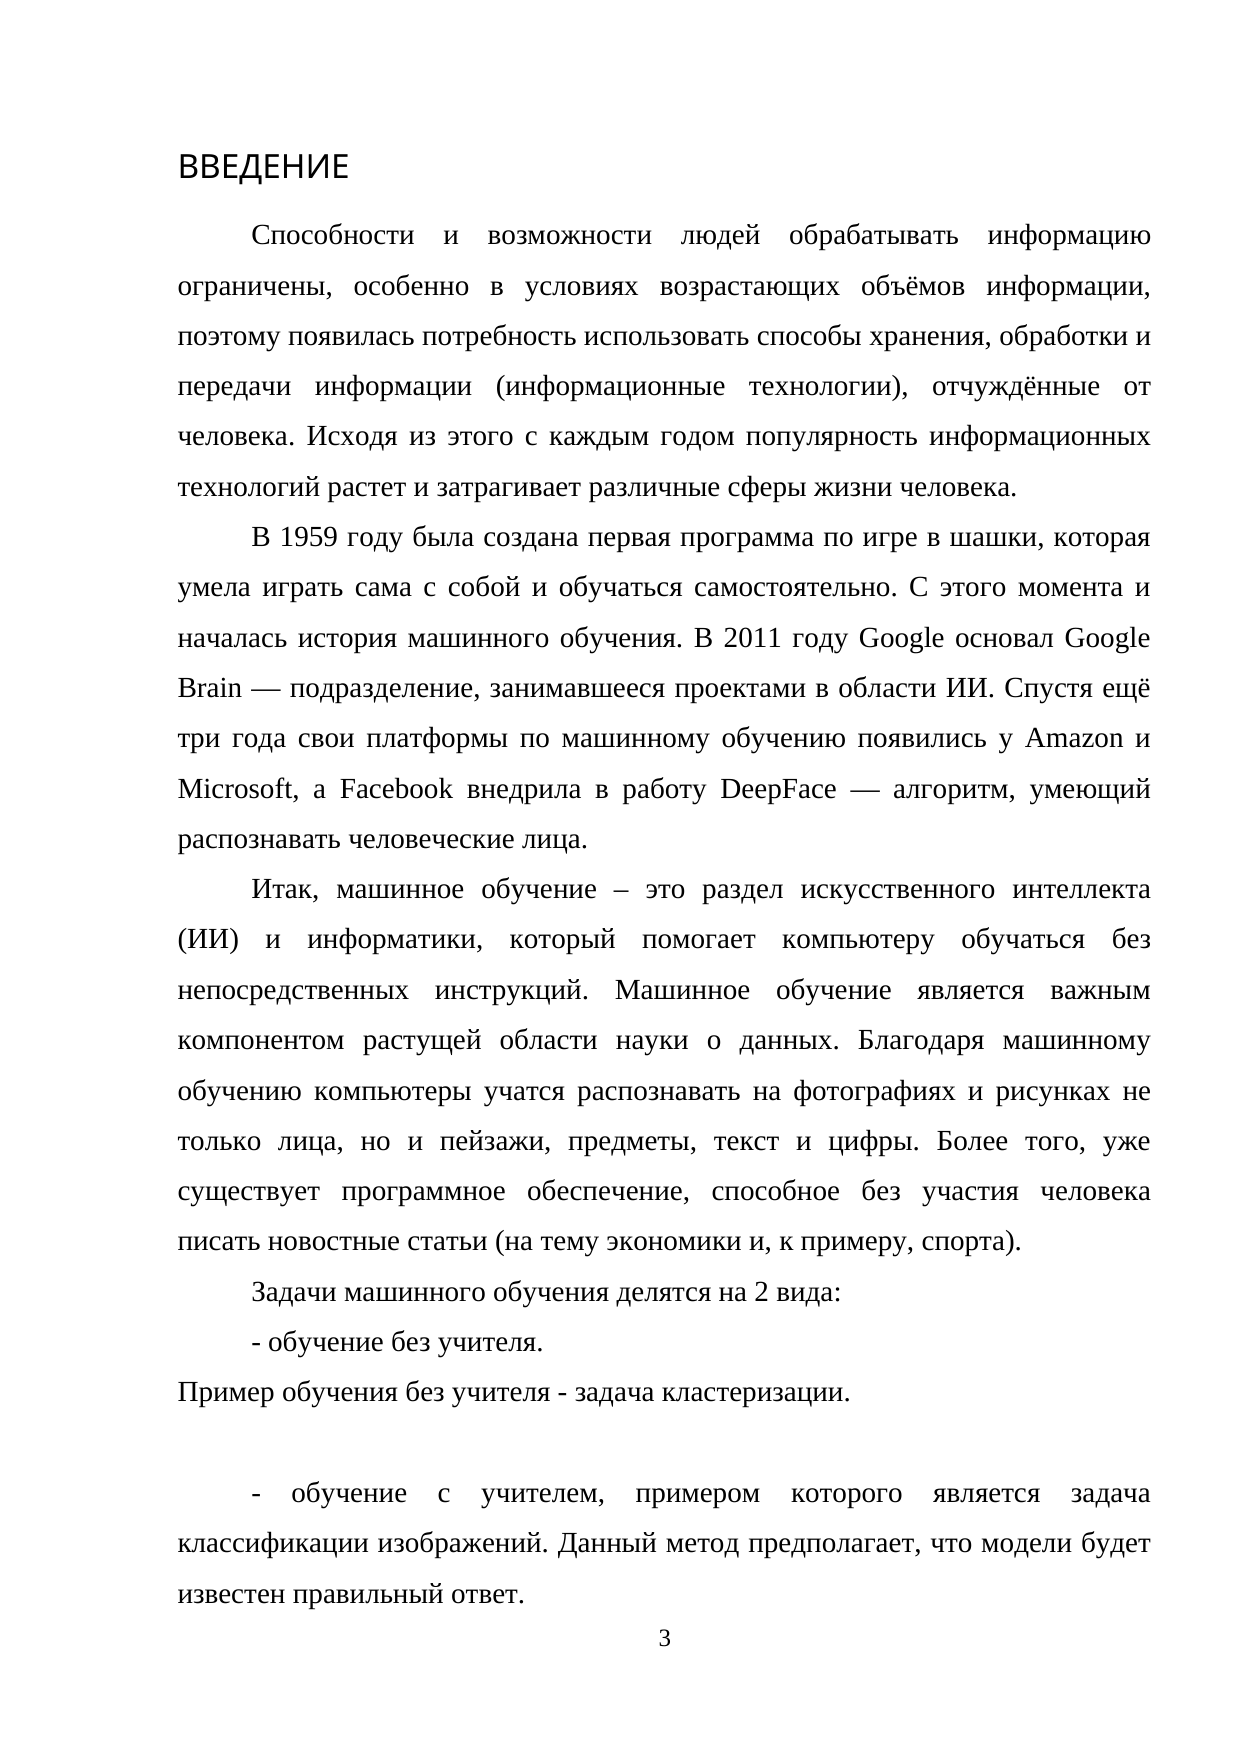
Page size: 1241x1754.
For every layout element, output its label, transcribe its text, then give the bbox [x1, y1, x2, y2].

text - обучение с учителем, примером которого является задача классификации изображений. Данный метод предполагает, что модели будет известен правильный ответ. [177, 1475, 1152, 1609]
text Способности и возможности людей обрабатывать информацию ограничены, особенно в условиях возрастающих объёмов информации, поэтому появилась потребность использовать способы хранения, обработки и передачи информации (информационные технологии), отчуждённые от человека. Исходя из этого с каждым годом популярность информационных технологий растет и затрагивает различные сферы жизни человека. [177, 217, 1152, 502]
text Итак, машинное обучение – это раздел искусственного интеллекта (ИИ) и информатики, который помогает компьютеру обучаться без непосредственных инструкций. Машинное обучение является важным компонентом растущей области науки о данных. Благодаря машинному обучению компьютеры учатся распознавать на фотографиях и рисунках не только лица, но и пейзажи, предметы, текст и цифры. Более того, уже существует программное обеспечение, способное без участия человека писать новостные статьи (на тему экономики и, к примеру, спорта). [177, 871, 1152, 1257]
text Пример обучения без учителя - задача кластеризации. [177, 1374, 1152, 1408]
text В 1959 году была создана первая программа по игре в шашки, которая умела играть сама с собой и обучаться самостоятельно. С этого момента и началась история машинного обучения. В 2011 году Google основал Google Brain — подразделение, занимавшееся проектами в области ИИ. Спустя ещё три года свои платформы по машинному обучению появились у Amazon и Microsoft, а Facebook внедрила в работу DeepFace — алгоритм, умеющий распознавать человеческие лица. [177, 519, 1152, 854]
subtitle ВВЕДЕНИЕ [177, 143, 1152, 188]
text Задачи машинного обучения делятся на 2 вида: [177, 1274, 1152, 1307]
text - обучение без учителя. [177, 1324, 1152, 1358]
